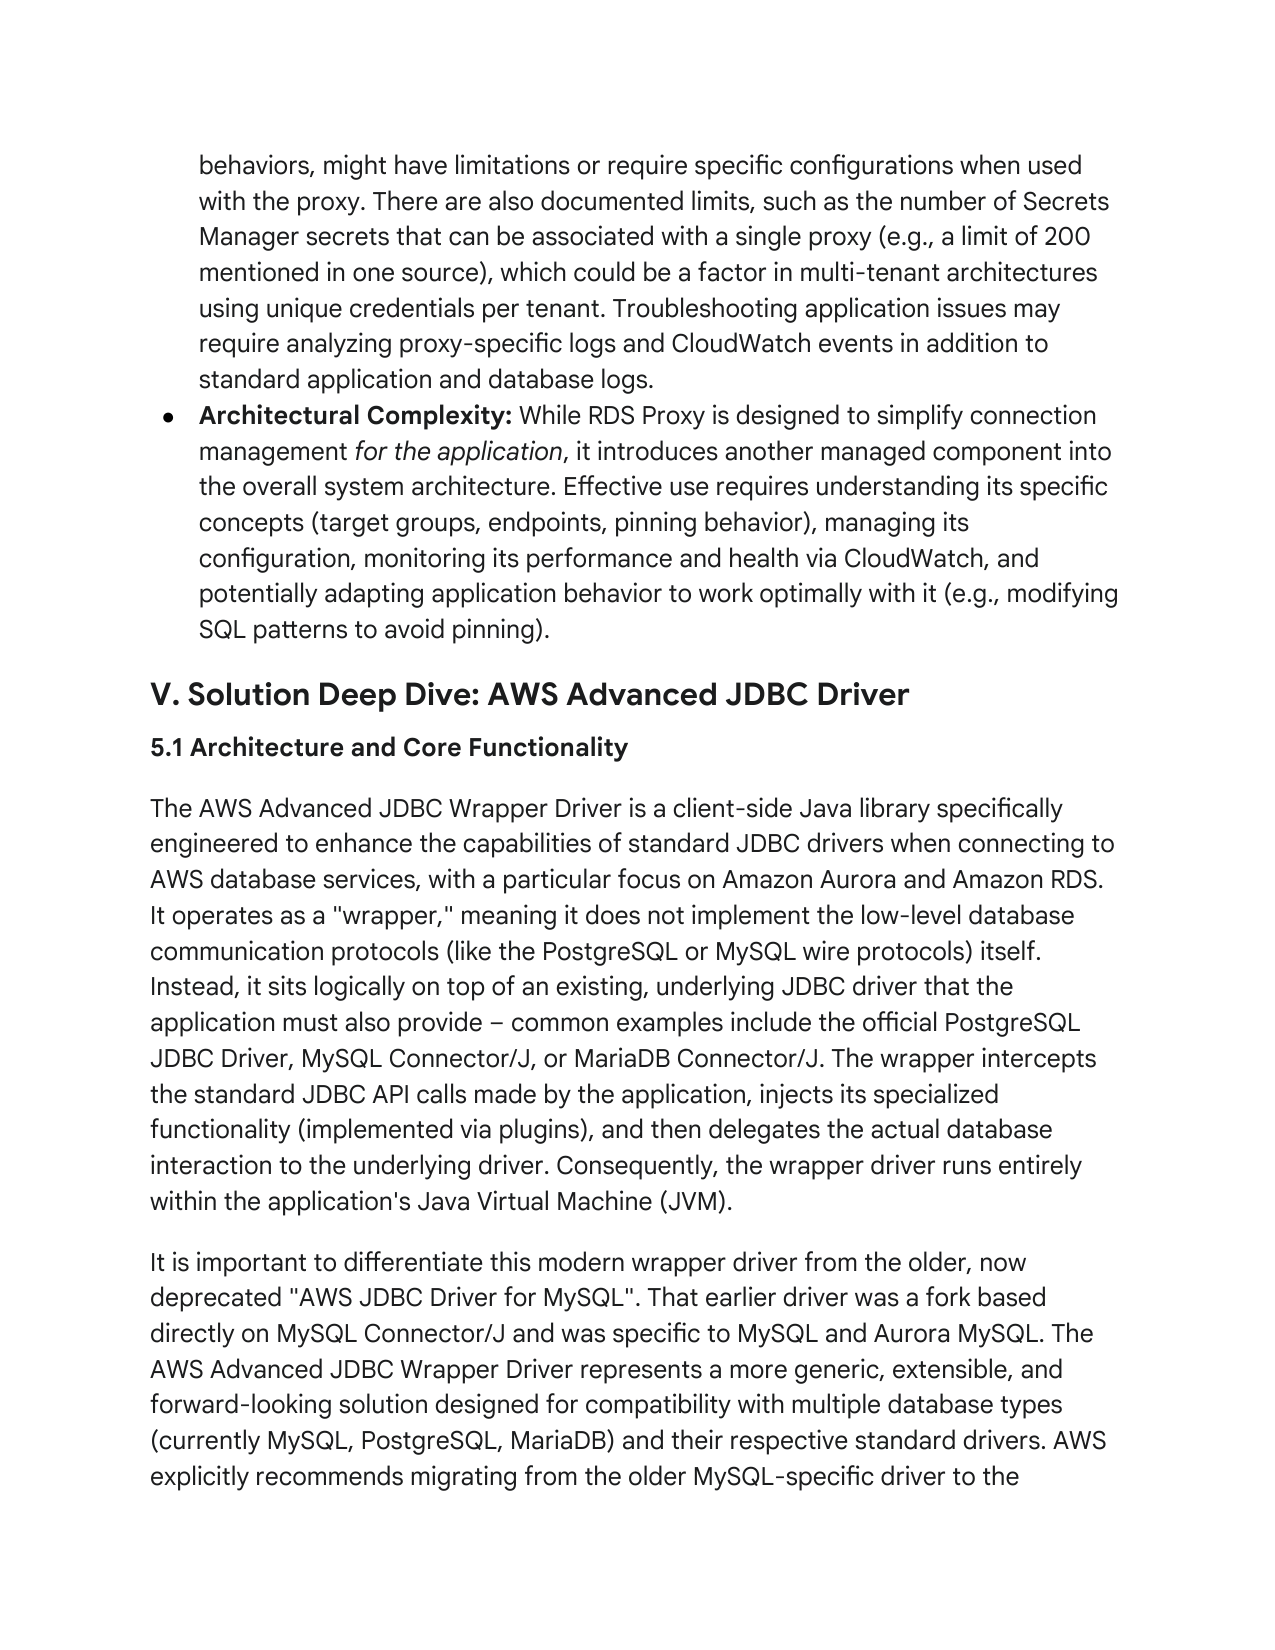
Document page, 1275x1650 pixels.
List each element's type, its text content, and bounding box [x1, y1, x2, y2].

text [150, 1247, 1125, 1492]
text The AWS Advanced JDBC Wrapper Driver is a client-side Java library specifically engineered to enhance the capabilities of standard JDBC drivers when connecting to AWS database services, with a particular focus on Amazon Aurora and Amazon RDS. It operates as a "wrapper," meaning it does not implement the low-level database communication protocols (like the PostgreSQL or MySQL wire protocols) itself. Instead, it sits logically on top of an existing, underlying JDBC driver that the application must also provide – common examples include the official PostgreSQL JDBC Driver, MySQL Connector/J, or MariaDB Connector/J. The wrapper intercepts the standard JDBC API calls made by the application, injects its specialized functionality (implemented via plugins), and then delegates the actual database interaction to the underlying driver. Consequently, the wrapper driver runs entirely within the application's Java Virtual Machine (JVM). [150, 793, 1125, 1217]
subtitle V. Solution Deep Dive: AWS Advanced JDBC Driver [150, 675, 1125, 714]
text 5.1 Architecture and Core Functionality [150, 732, 1125, 764]
list Architectural Complexity: While RDS Proxy is designed to simplify connection management for the application, it introduces another managed component into the overall system architecture. Effective use requires understanding its specific concepts (target groups, endpoints, pinning behavior), managing its configuration, monitoring its performance and health via CloudWatch, and potentially adapting application behavior to work optimally with it (e.g., modifying SQL patterns to avoid pinning). [161, 400, 1125, 646]
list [161, 150, 1125, 396]
